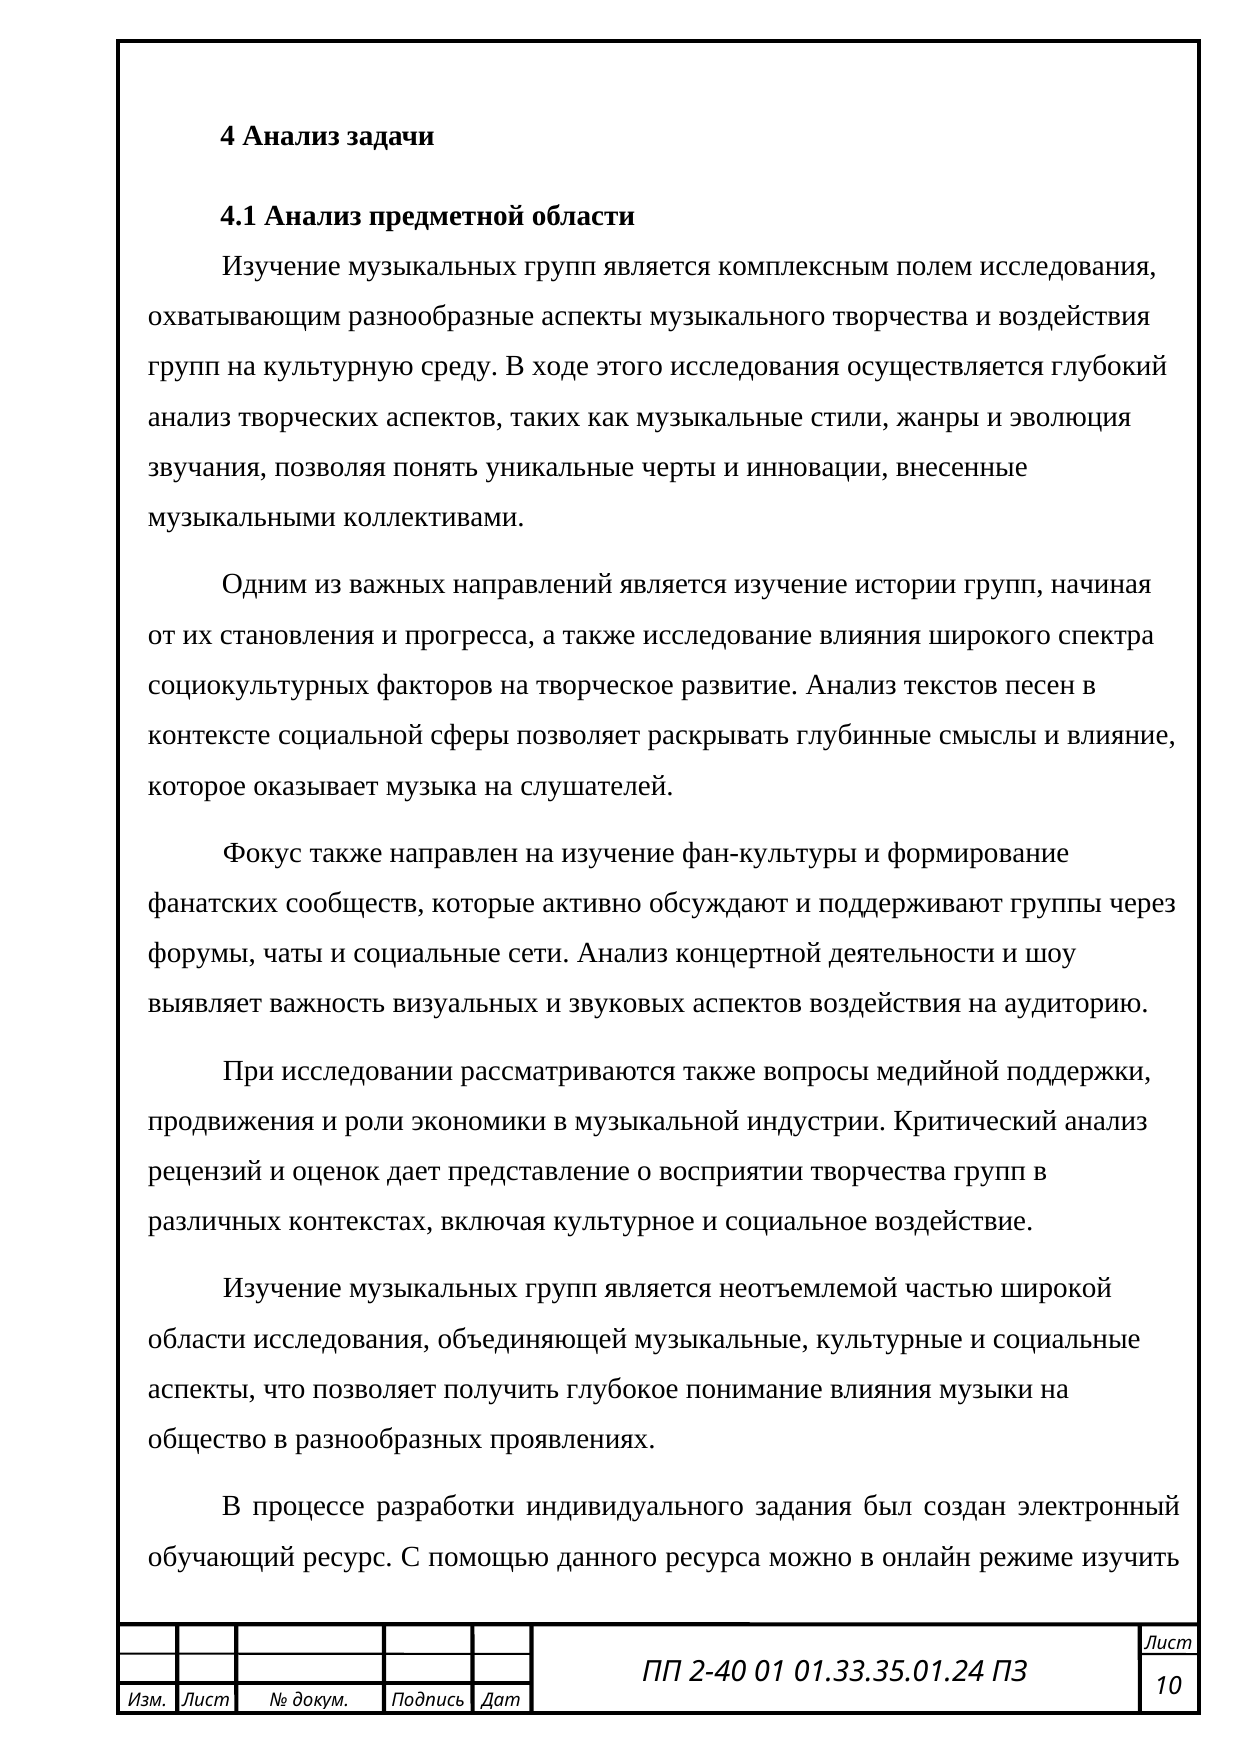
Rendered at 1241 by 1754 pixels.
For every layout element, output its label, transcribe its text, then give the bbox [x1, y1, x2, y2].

subtitle 4 Анализ задачи [148, 118, 1181, 152]
subtitle 4.1 Анализ предметной области [220, 198, 1181, 231]
text Одним из важных направлений является изучение истории групп, начиная от их становления и прогресса, а также исследование влияния широкого спектра социокультурных факторов на творческое развитие. Анализ текстов песен в контексте социальной сферы позволяет раскрывать глубинные смыслы и влияние, которое оказывает музыка на слушателей. [148, 566, 1181, 801]
text При исследовании рассматриваются также вопросы медийной поддержки, продвижения и роли экономики в музыкальной индустрии. Критический анализ рецензий и оценок дает представление о восприятии творчества групп в различных контекстах, включая культурное и социальное воздействие. [148, 1053, 1181, 1237]
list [148, 1488, 1181, 1572]
text Изучение музыкальных групп является комплексным полем исследования, охватывающим разнообразные аспекты музыкального творчества и воздействия групп на культурную среду. В ходе этого исследования осуществляется глубокий анализ творческих аспектов, таких как музыкальные стили, жанры и эволюция звучания, позволяя понять уникальные черты и инновации, внесенные музыкальными коллективами. [148, 248, 1181, 533]
text Изучение музыкальных групп является неотъемлемой частью широкой области исследования, объединяющей музыкальные, культурные и социальные аспекты, что позволяет получить глубокое понимание влияния музыки на общество в разнообразных проявлениях. [148, 1271, 1181, 1455]
text Фокус также направлен на изучение фан-культуры и формирование фанатских сообществ, которые активно обсуждают и поддерживают группы через форумы, чаты и социальные сети. Анализ концертной деятельности и шоу выявляет важность визуальных и звуковых аспектов воздействия на аудиторию. [148, 835, 1181, 1019]
